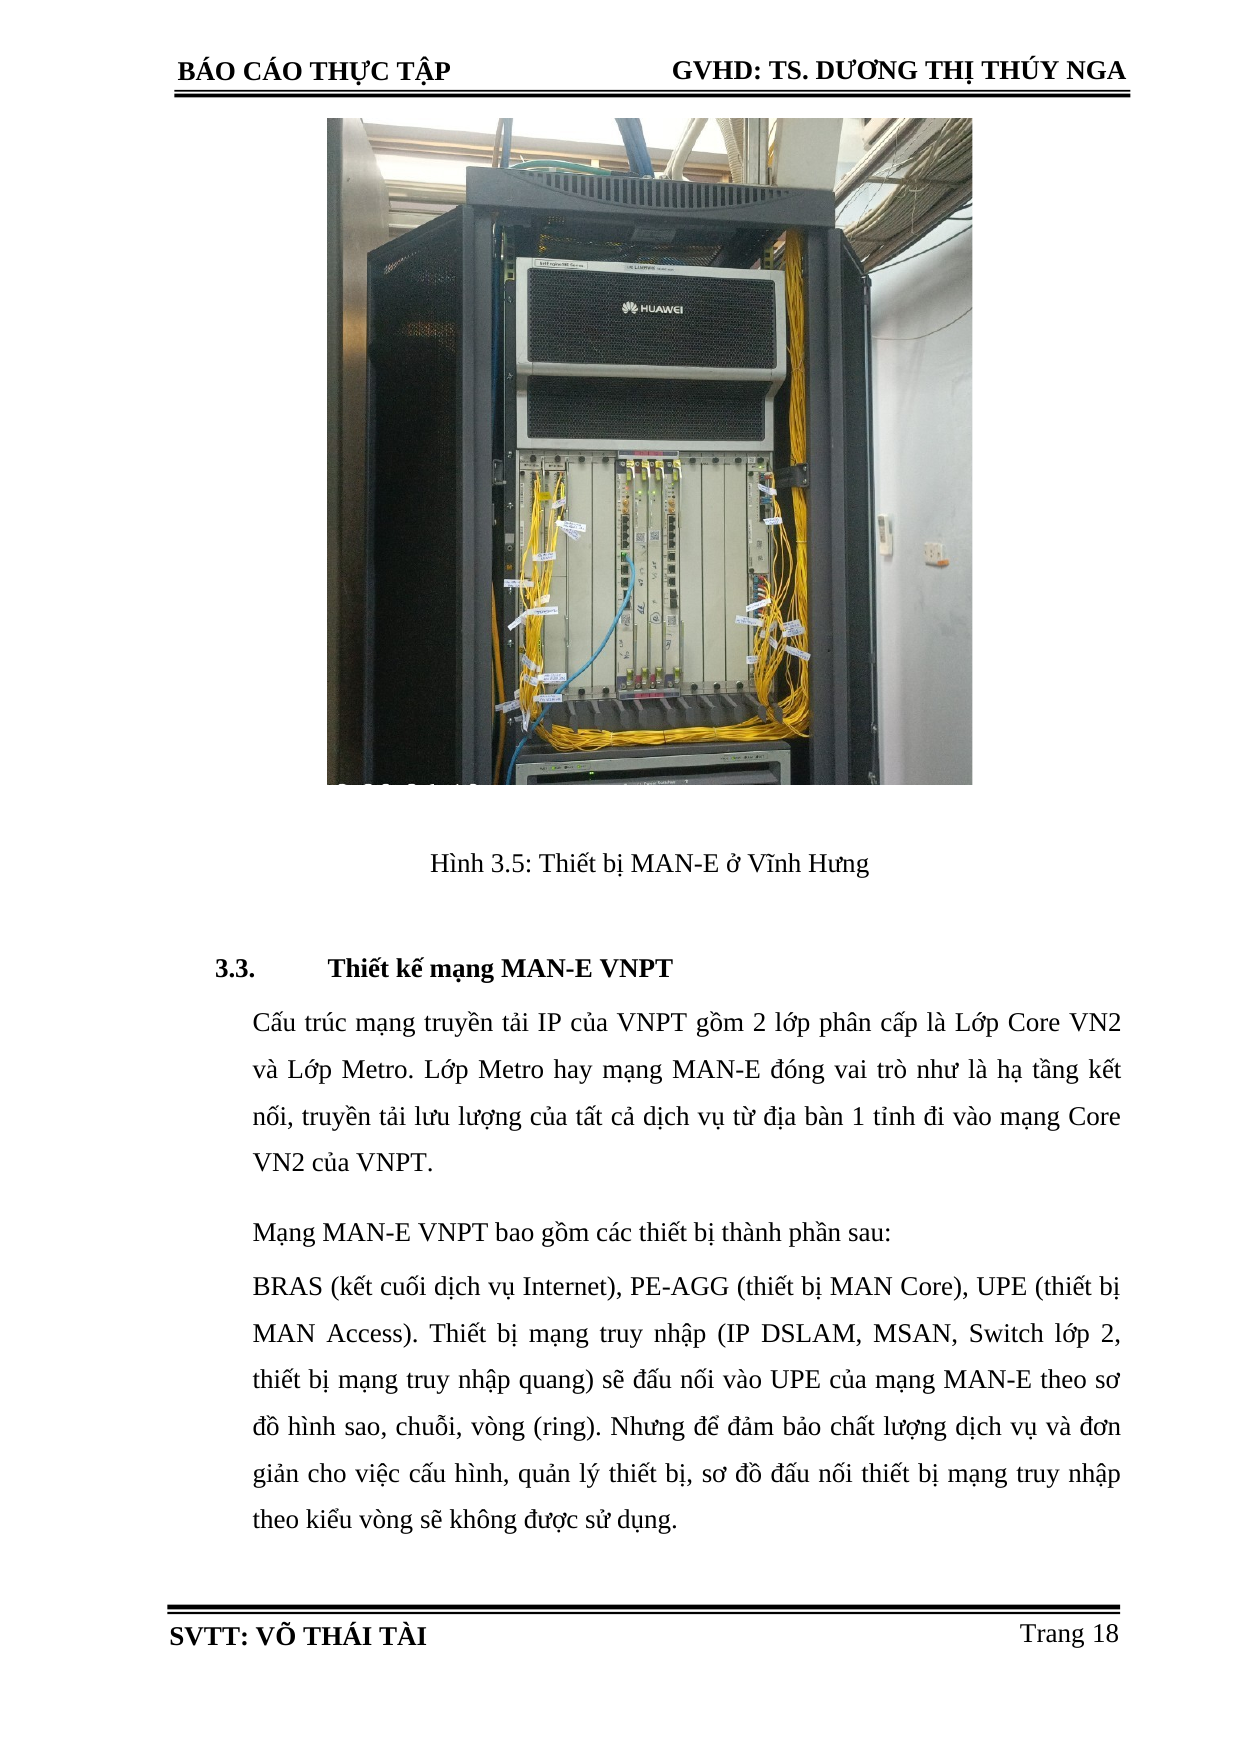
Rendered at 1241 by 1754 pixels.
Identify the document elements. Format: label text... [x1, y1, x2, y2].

list Thiết kế mạng MAN-E VNPT [215, 953, 1122, 984]
text BRAS (kết cuối dịch vụ Internet), PE-AGG (thiết bị MAN Core), UPE (thiết bị MAN Access). Thiết bị mạng truy nhập (IP DSLAM, MSAN, Switch lớp 2, thiết bị mạng truy nhập quang) sẽ đấu nối vào UPE của mạng MAN-E theo sơ đồ hình sao, chuỗi, vòng (ring). Nhưng để đảm bảo chất lượng dịch vụ và đơn giản cho việc cấu hình, quản lý thiết bị, sơ đồ đấu nối thiết bị mạng truy nhập theo kiểu vòng sẽ không được sử dụng. [252, 1270, 1122, 1534]
text Mạng MAN-E VNPT bao gồm các thiết bị thành phần sau: [215, 1216, 1122, 1247]
text Cấu trúc mạng truyền tải IP của VNPT gồm 2 lớp phân cấp là Lớp Core VN2 và Lớp Metro. Lớp Metro hay mạng MAN-E đóng vai trò như là hạ tầng kết nối, truyền tải lưu lượng của tất cả dịch vụ từ địa bàn 1 tỉnh đi vào mạng Core VN2 của VNPT. [252, 1007, 1122, 1178]
picture [327, 118, 973, 785]
